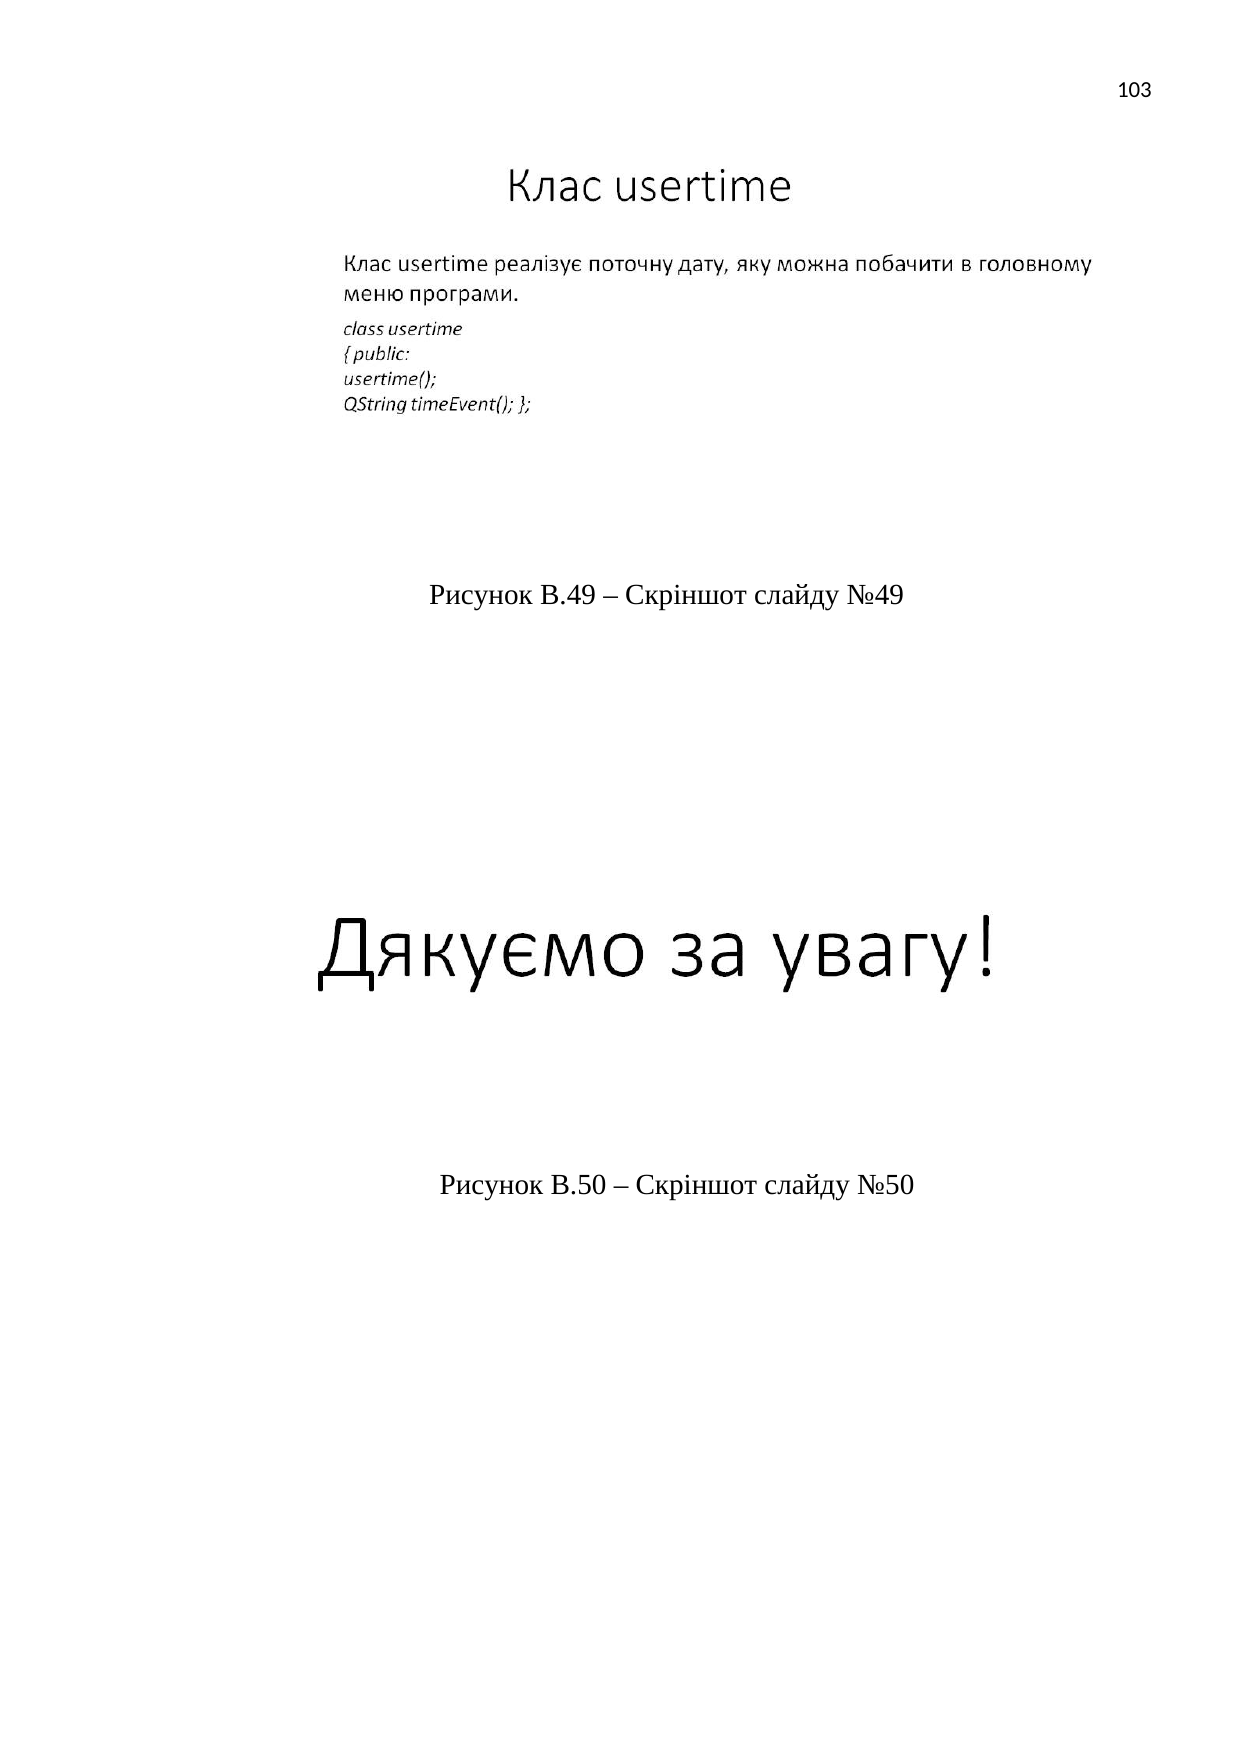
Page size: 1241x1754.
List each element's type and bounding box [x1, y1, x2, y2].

picture [148, 116, 1149, 1242]
